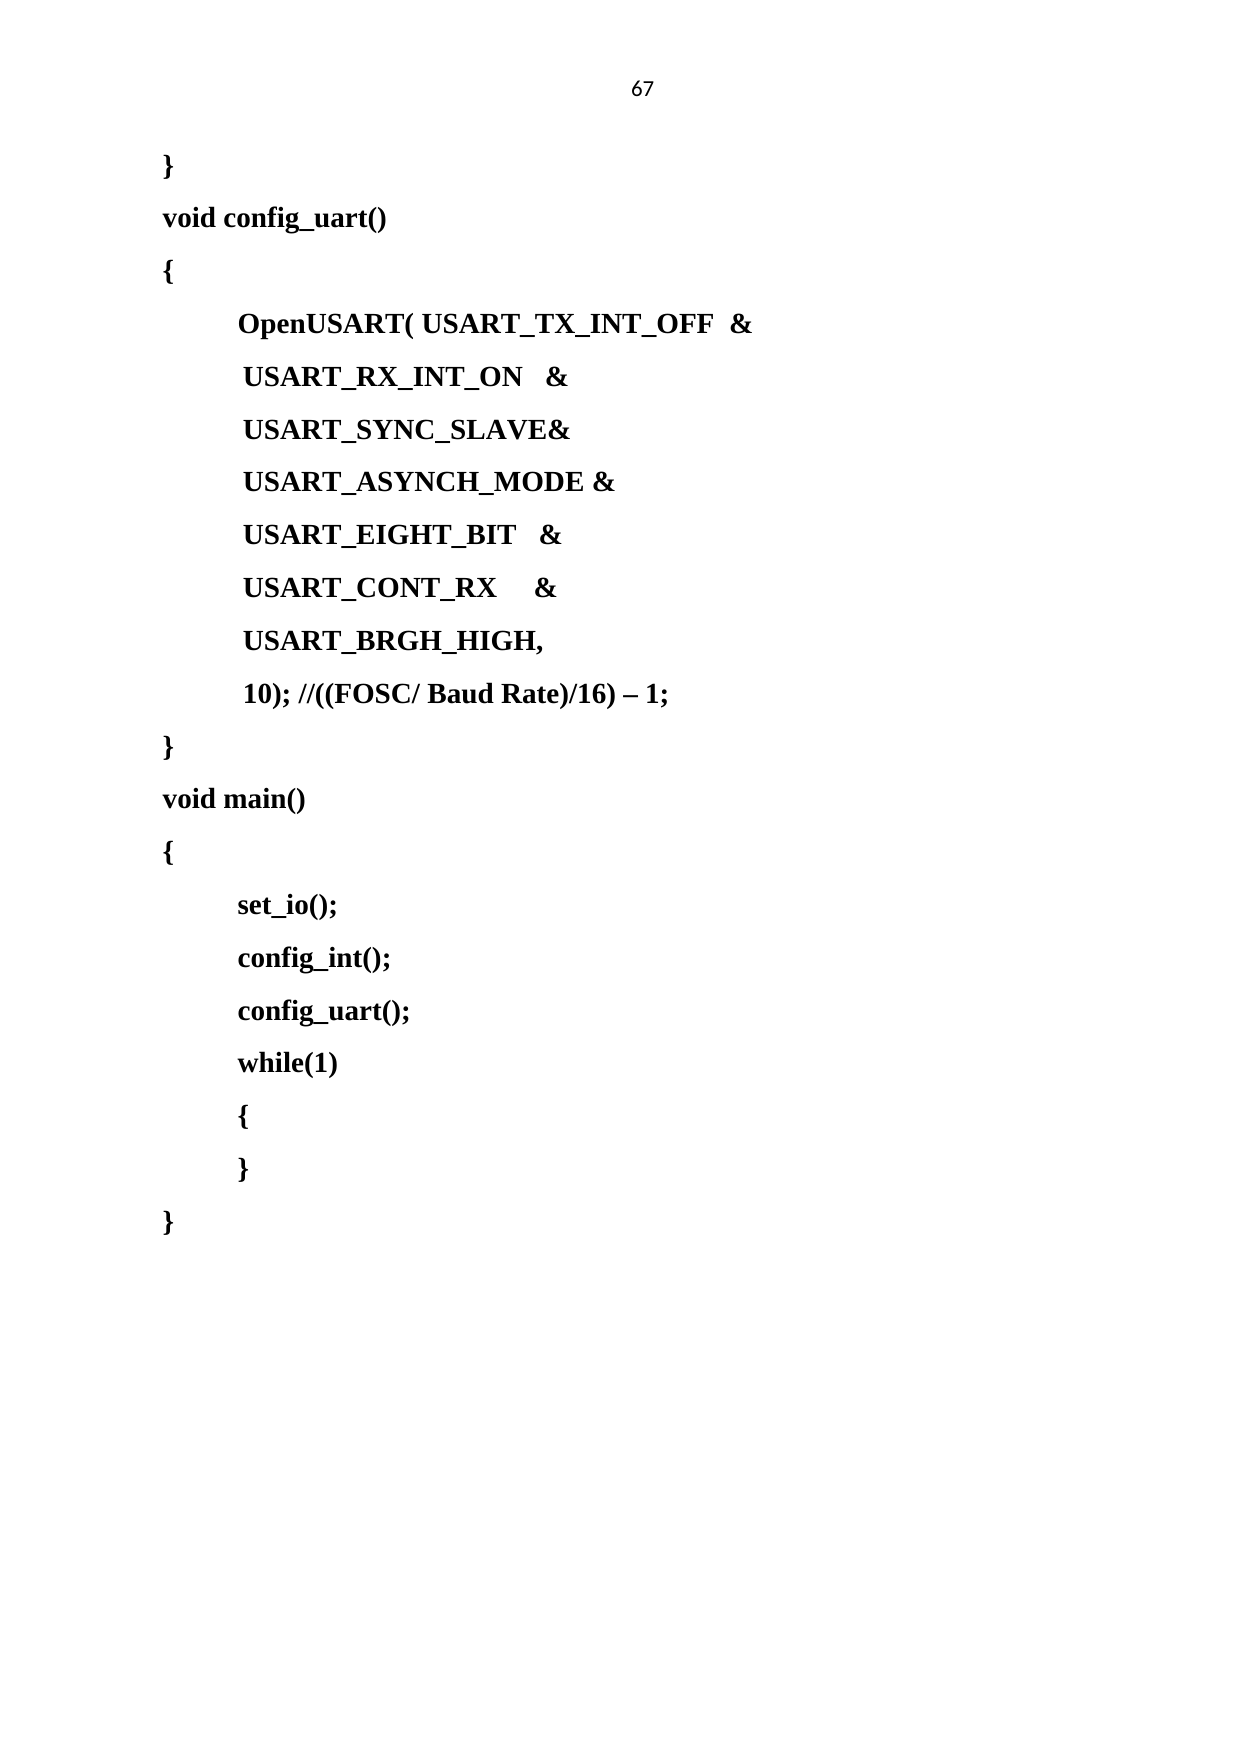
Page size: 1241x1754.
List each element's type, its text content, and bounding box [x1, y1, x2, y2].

text config_int(); [162, 940, 1122, 973]
text OpenUSART( USART_TX_INT_OFF & [162, 306, 1122, 340]
text USART_EIGHT_BIT & [162, 517, 1122, 551]
text while(1) [162, 1046, 1122, 1079]
text USART_BRGH_HIGH, [162, 623, 1122, 657]
text USART_CONT_RX & [162, 570, 1122, 604]
text } [162, 729, 1122, 762]
text { [162, 834, 1122, 868]
text USART_SYNC_SLAVE& [162, 412, 1122, 445]
text } [162, 1204, 1122, 1237]
text USART_ASYNCH_MODE & [162, 464, 1122, 498]
text } [162, 1151, 1122, 1185]
text USART_RX_INT_ON & [162, 359, 1122, 392]
text void main() [162, 781, 1122, 815]
text void config_uart() [162, 201, 1122, 234]
text config_uart(); [162, 993, 1122, 1026]
text { [162, 1098, 1122, 1132]
text } [162, 148, 1122, 181]
text set_io(); [162, 887, 1122, 921]
text { [162, 253, 1122, 287]
text 10); //((FOSC/ Baud Rate)/16) – 1; [162, 676, 1122, 709]
